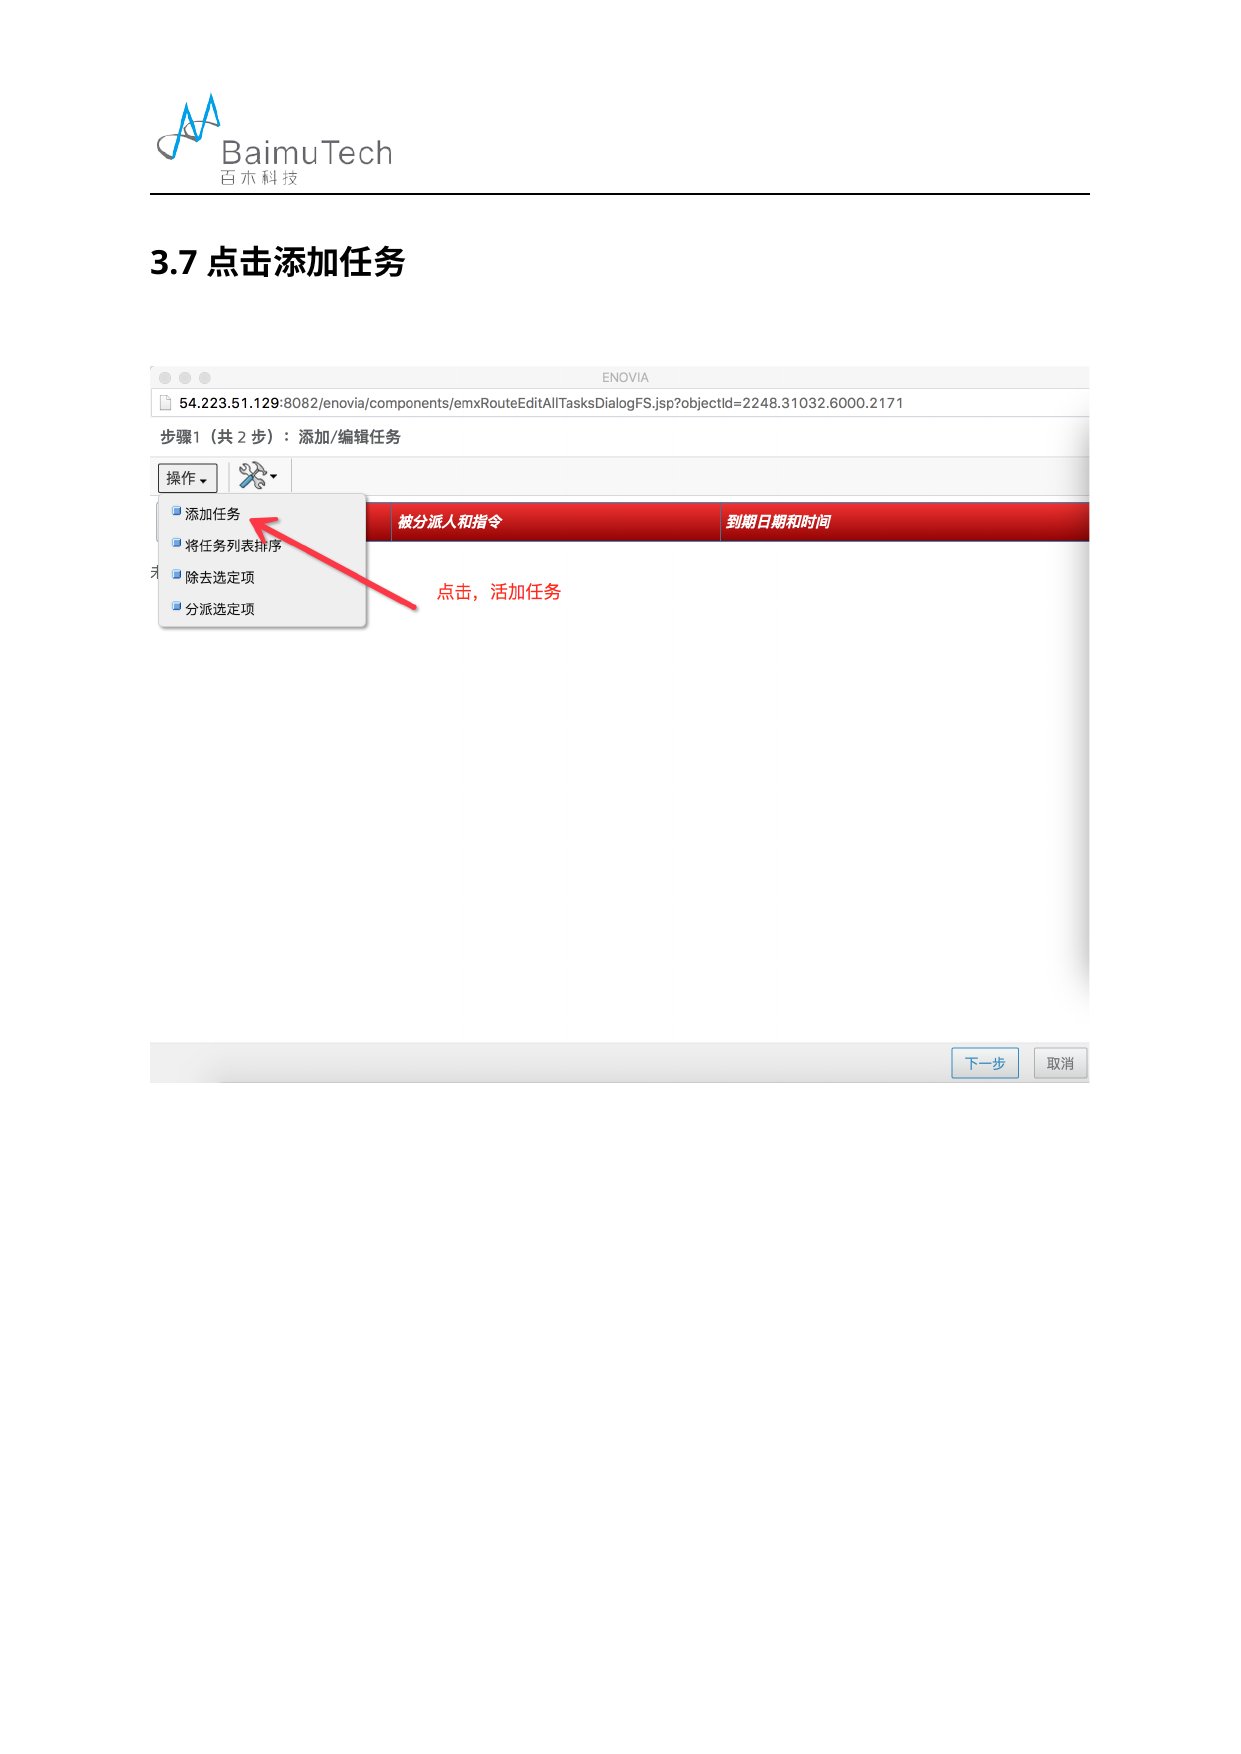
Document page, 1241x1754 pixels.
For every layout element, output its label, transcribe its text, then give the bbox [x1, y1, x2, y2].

picture [150, 88, 421, 191]
subtitle 3.7 点击添加任务 [150, 216, 1090, 304]
picture [150, 366, 1090, 1083]
